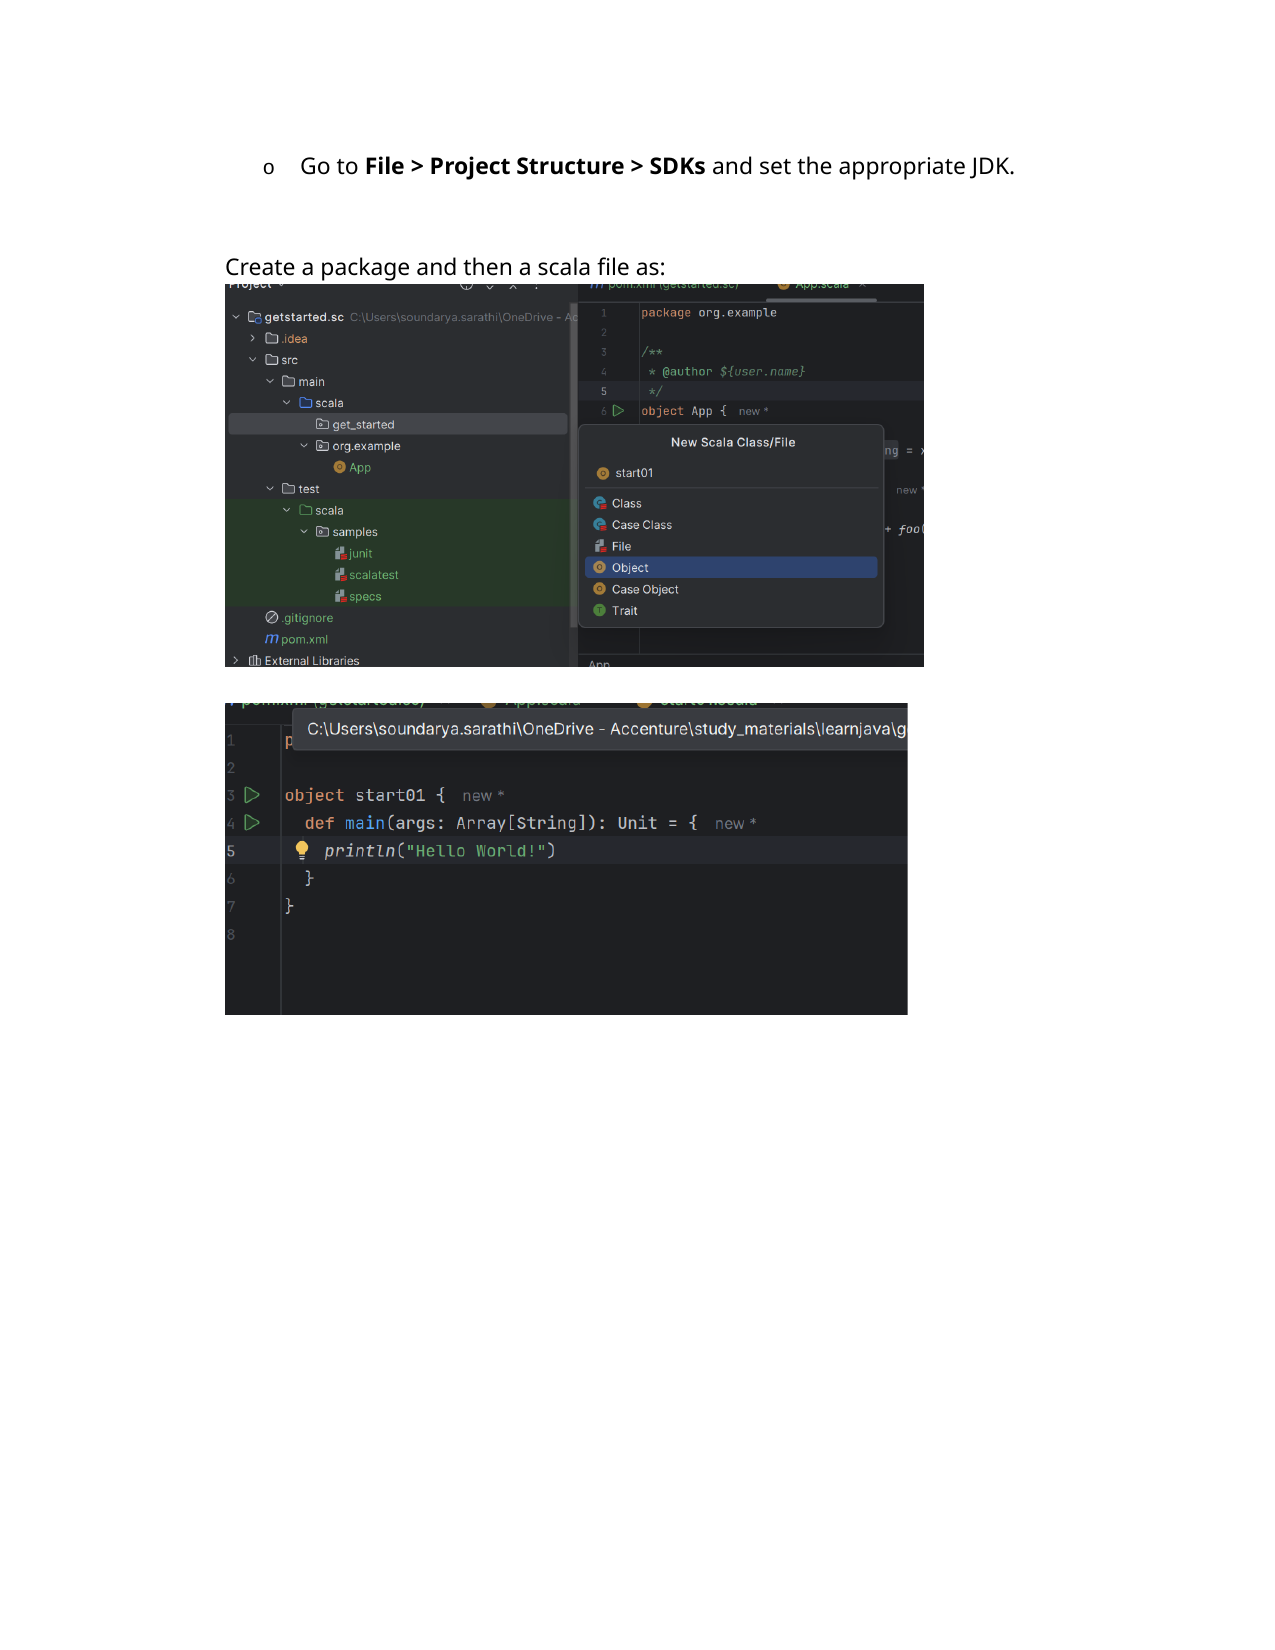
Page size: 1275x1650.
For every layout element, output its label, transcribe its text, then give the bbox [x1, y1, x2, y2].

list Go to File > Project Structure > SDKs and set the appropriate JDK. [262, 150, 1125, 181]
picture [225, 703, 908, 1015]
picture [225, 284, 924, 667]
list Create a package and then a scala file as: [225, 251, 1125, 282]
